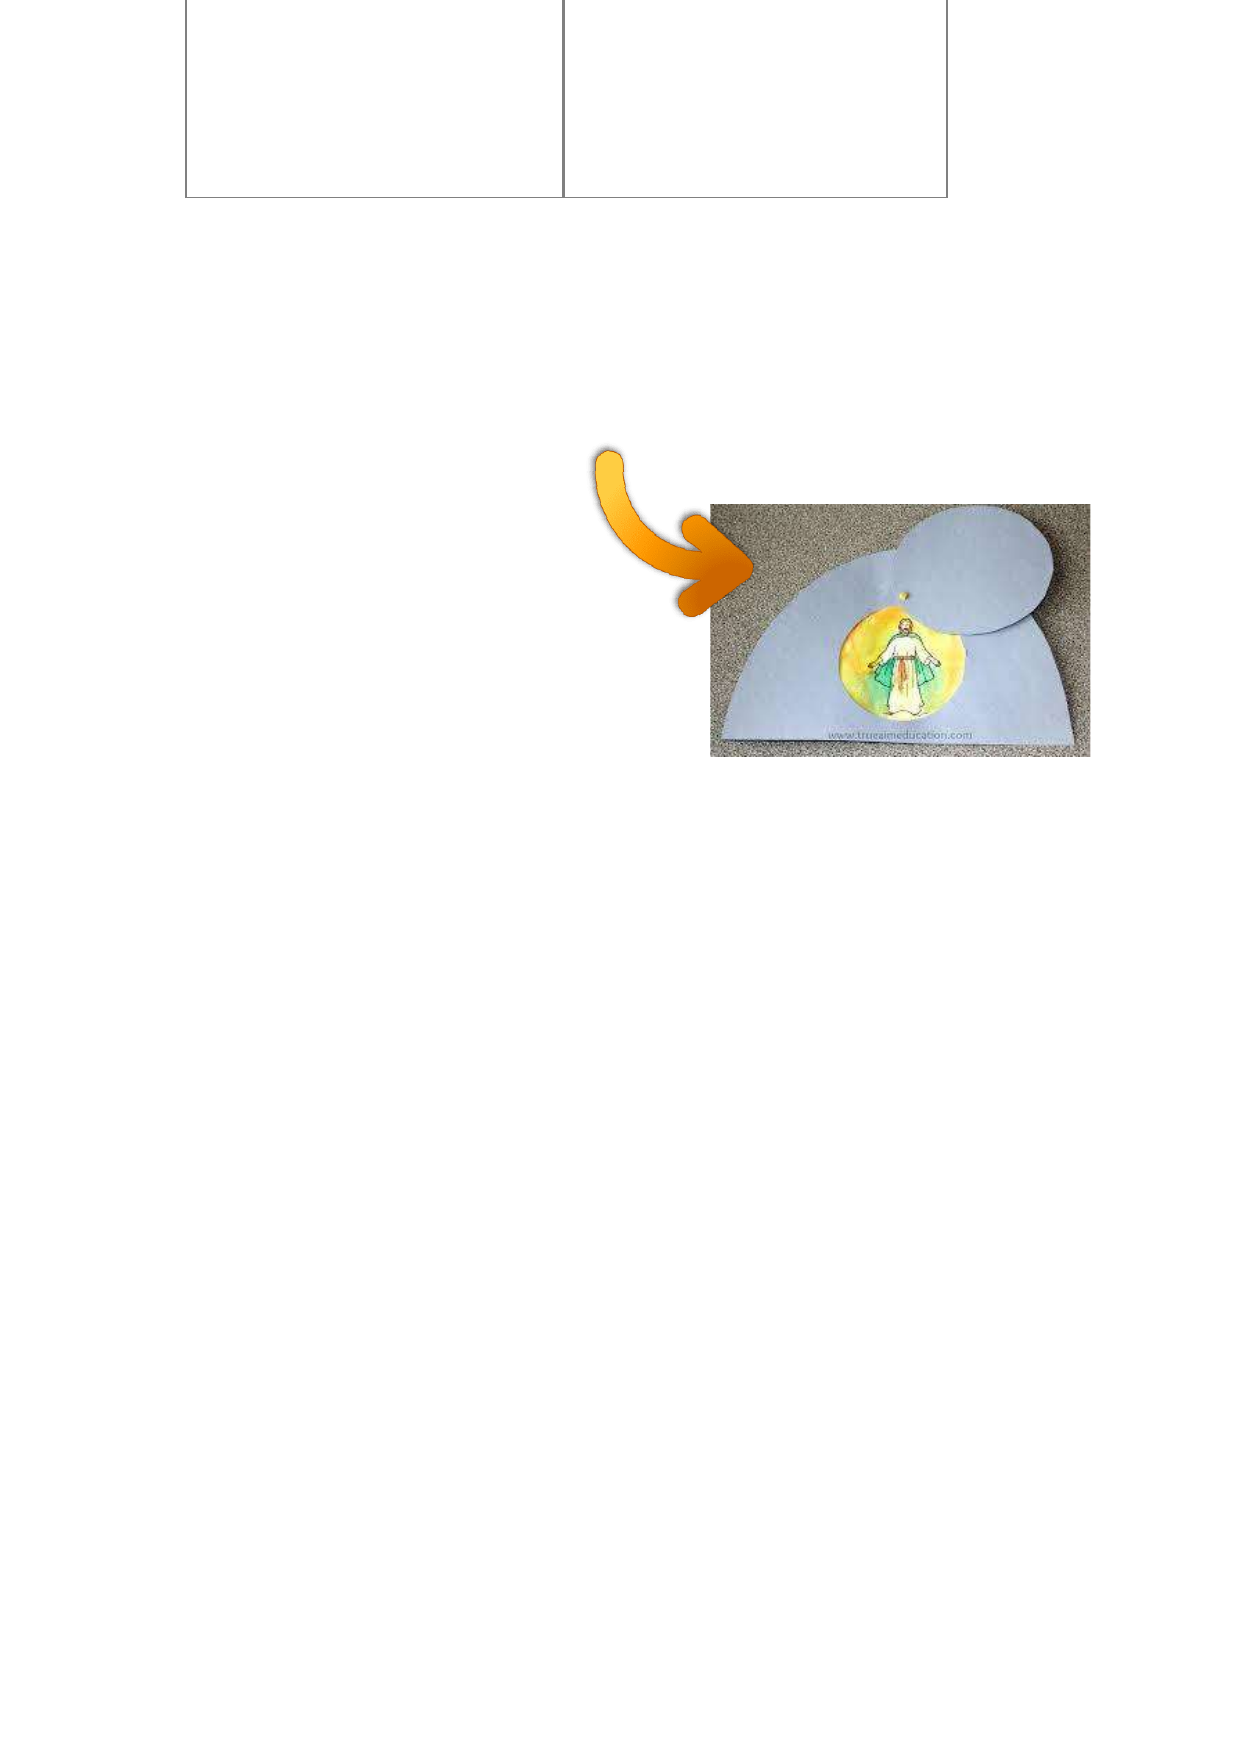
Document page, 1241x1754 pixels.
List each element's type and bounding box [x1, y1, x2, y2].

picture [573, 434, 1091, 757]
